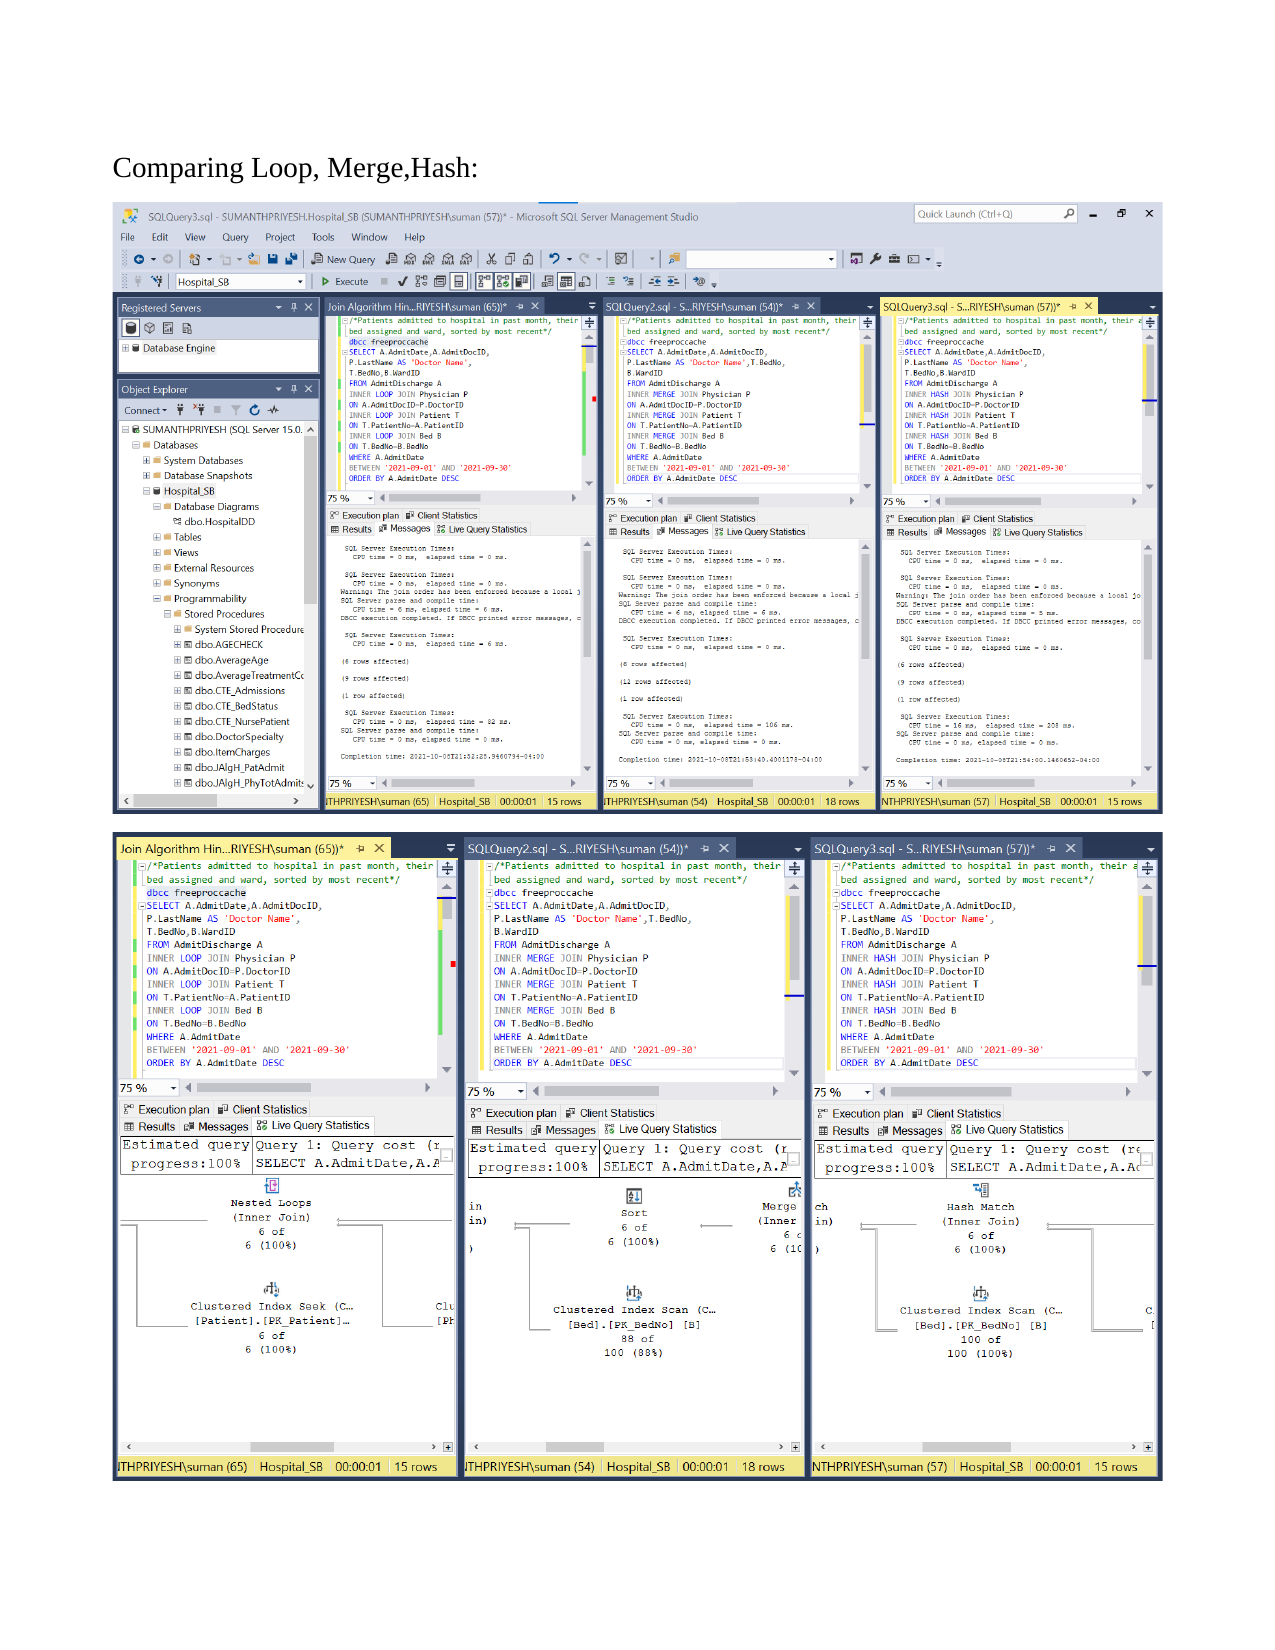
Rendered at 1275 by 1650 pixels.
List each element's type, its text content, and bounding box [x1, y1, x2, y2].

text Comparing Loop, Merge,Hash: [112, 150, 1162, 183]
picture [112, 202, 1163, 814]
picture [112, 832, 1163, 1481]
